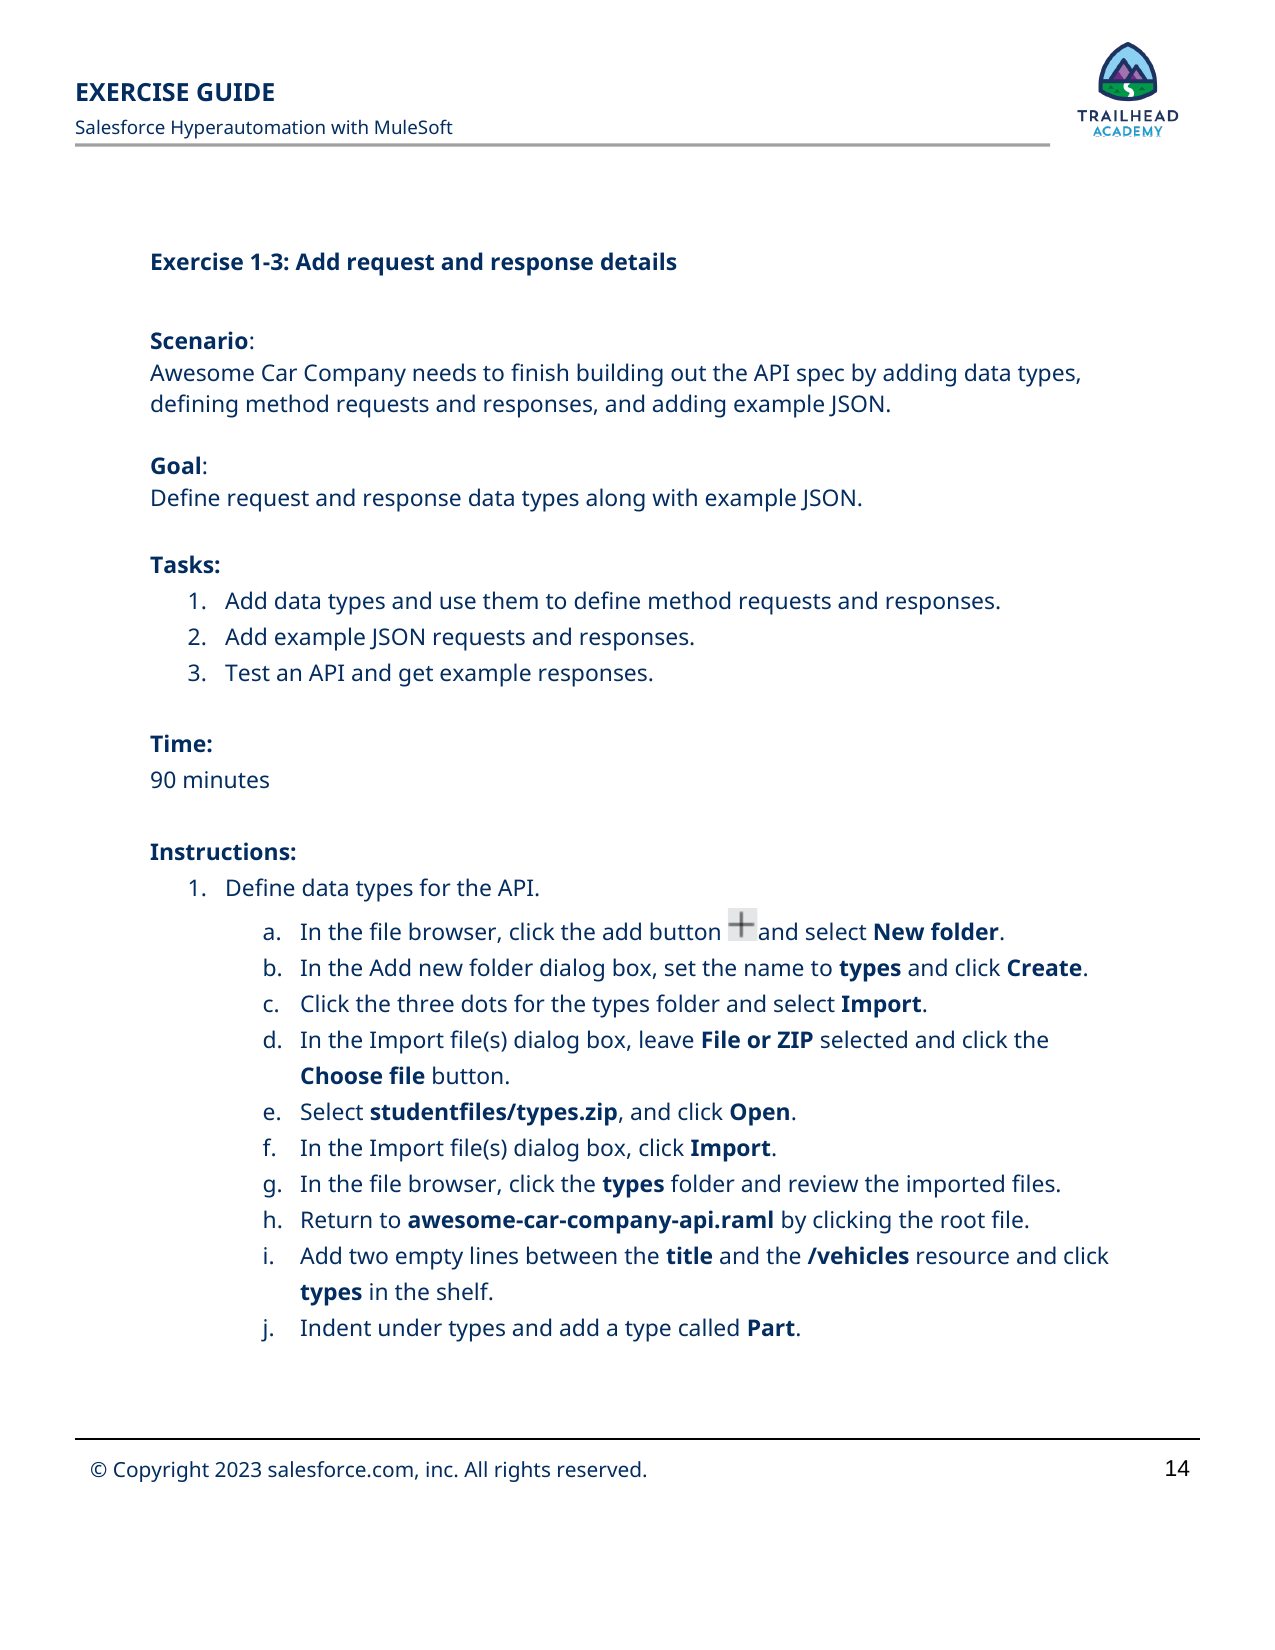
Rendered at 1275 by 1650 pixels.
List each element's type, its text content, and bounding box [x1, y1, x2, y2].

list In the file browser, click the types folder and review the imported files. [262, 1168, 1125, 1199]
text Scenario: [150, 325, 1125, 356]
list Add data types and use them to define method requests and responses. [187, 584, 1125, 616]
list In the Import file(s) dialog box, click Import. [262, 1132, 1125, 1163]
list In the Import file(s) dialog box, leave File or ZIP selected and click the Choose file button. [262, 1024, 1125, 1091]
list Return to awesome-car-company-api.raml by clicking the root file. [262, 1204, 1125, 1235]
list Test an API and get example responses. [187, 656, 1125, 688]
list Add example JSON requests and responses. [187, 621, 1125, 652]
list Indent under types and add a type called Part. [262, 1312, 1125, 1343]
list Add two empty lines between the title and the /vehicles resource and click types in the shelf. [262, 1240, 1125, 1307]
subtitle Exercise 1-3: Add request and response details [150, 246, 1125, 277]
text Time: [150, 728, 1125, 759]
list Define data types for the API. [187, 872, 1125, 903]
list Select studentfiles/types.zip, and click Open. [262, 1096, 1125, 1127]
text 90 minutes [150, 764, 1125, 796]
text Awesome Car Company needs to finish building out the API spec by adding data types, defining method requests and responses, and adding example JSON. [150, 356, 1125, 419]
text Define request and response data types along with example JSON. [150, 481, 1125, 513]
list In the file browser, click the add button and select New folder. [262, 908, 1125, 948]
picture [727, 908, 758, 941]
picture [1076, 41, 1179, 137]
list Click the three dots for the types folder and select Import. [262, 988, 1125, 1019]
list In the Add new folder dialog box, set the name to types and click Create. [262, 952, 1125, 983]
text Tasks: [150, 549, 1125, 580]
text Goal: [150, 450, 1125, 481]
text Instructions: [150, 836, 1125, 867]
